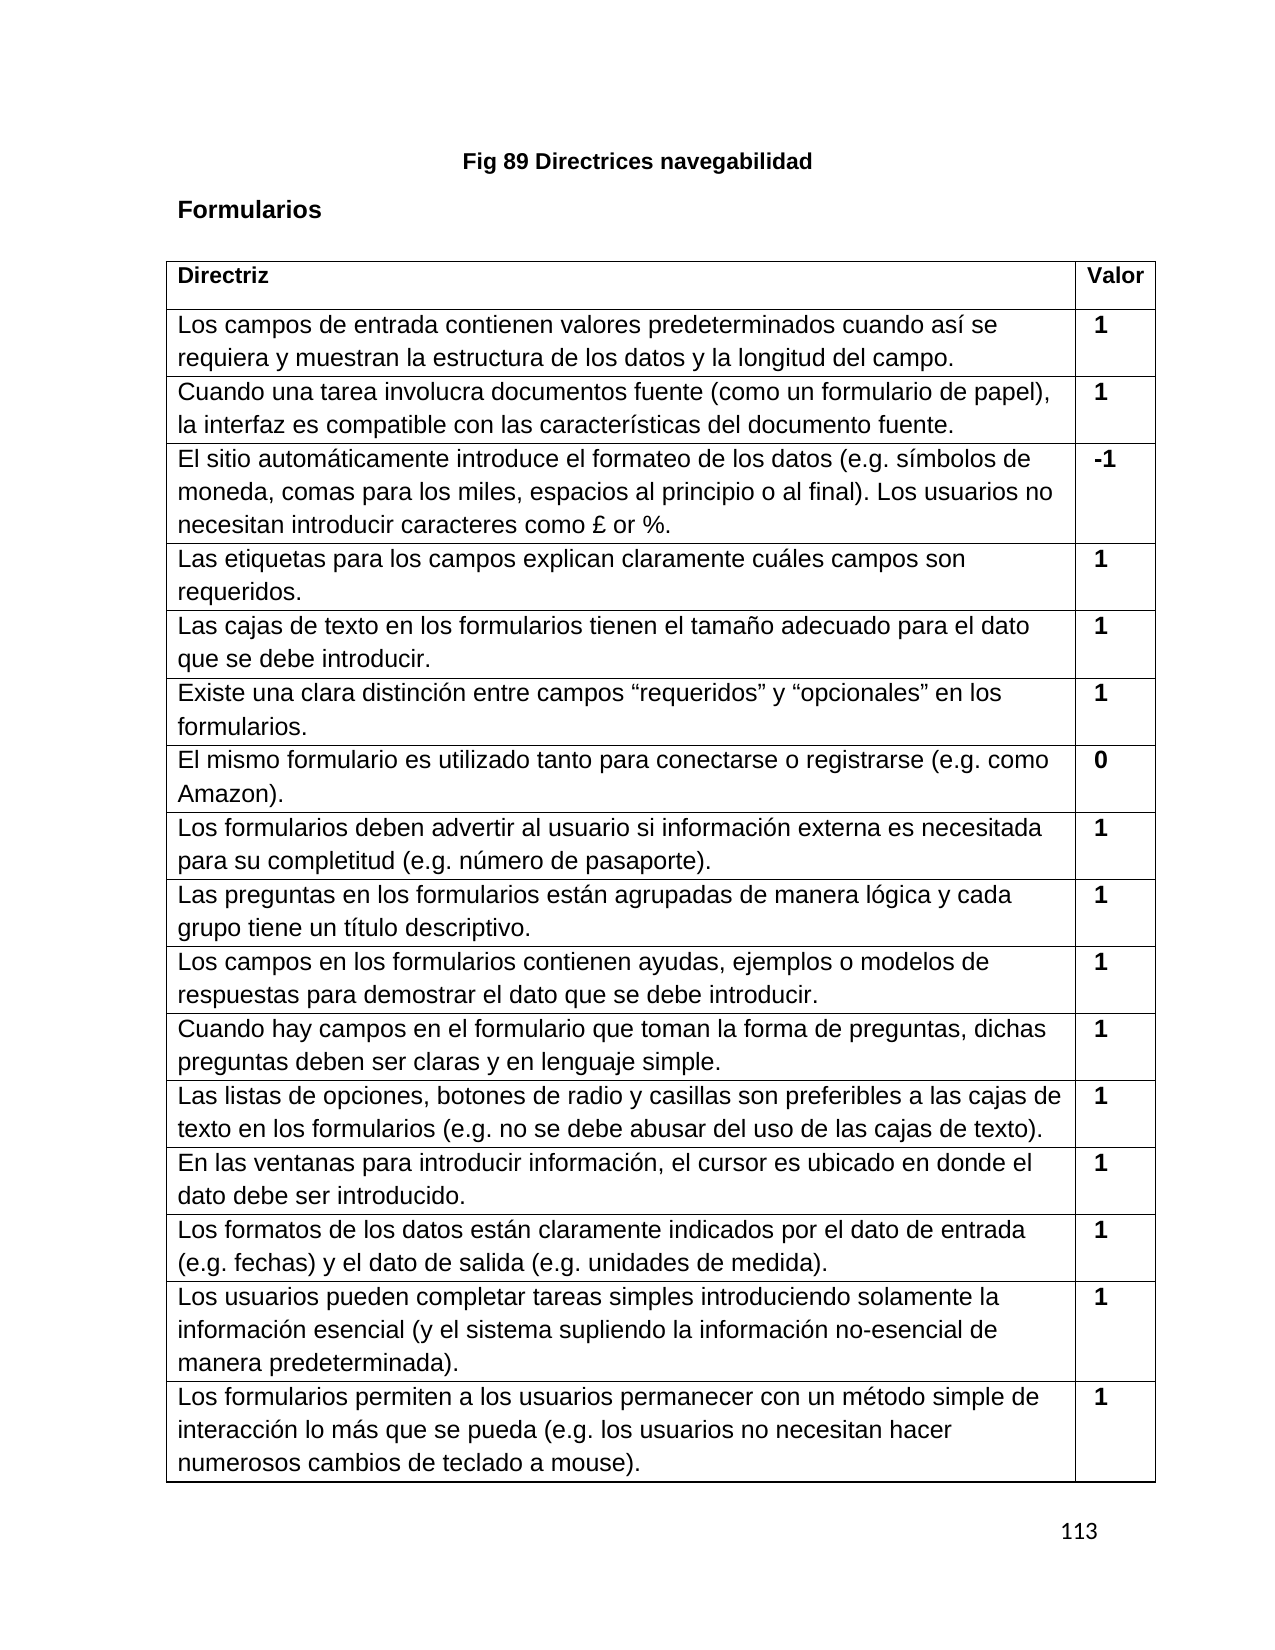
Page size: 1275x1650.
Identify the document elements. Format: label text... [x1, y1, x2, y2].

table_cell Los campos de entrada contienen valores predeterminados cuando así se requiera y muestran la estructura de los datos y la longitud del campo. [167, 310, 1075, 376]
table_cell 1 [1076, 880, 1155, 946]
table_cell 1 [1076, 1382, 1155, 1481]
table_cell Las preguntas en los formularios están agrupadas de manera lógica y cada grupo tiene un título descriptivo. [167, 880, 1075, 946]
table_cell 1 [1076, 377, 1155, 443]
table_cell 1 [1076, 310, 1155, 376]
table_cell Los usuarios pueden completar tareas simples introduciendo solamente la información esencial (y el sistema supliendo la información no-esencial de manera predeterminada). [167, 1282, 1075, 1381]
table_cell 0 [1076, 746, 1155, 812]
table_cell 1 [1076, 1282, 1155, 1381]
table_cell Los campos en los formularios contienen ayudas, ejemplos o modelos de respuestas para demostrar el dato que se debe introducir. [167, 947, 1075, 1013]
table_cell 1 [1076, 611, 1155, 677]
table_cell En las ventanas para introducir información, el cursor es ubicado en donde el dato debe ser introducido. [167, 1148, 1075, 1214]
table_cell Cuando una tarea involucra documentos fuente (como un formulario de papel), la interfaz es compatible con las características del documento fuente. [167, 377, 1075, 443]
table_cell 1 [1076, 1081, 1155, 1147]
table_cell Los formularios deben advertir al usuario si información externa es necesitada para su completitud (e.g. número de pasaporte). [167, 813, 1075, 879]
table_cell El mismo formulario es utilizado tanto para conectarse o registrarse (e.g. como Amazon). [167, 746, 1075, 812]
table_cell El sitio automáticamente introduce el formateo de los datos (e.g. símbolos de moneda, comas para los miles, espacios al principio o al final). Los usuarios no necesitan introducir caracteres como £ or %. [167, 444, 1075, 543]
table_cell 1 [1076, 947, 1155, 1013]
table_cell Las listas de opciones, botones de radio y casillas son preferibles a las cajas de texto en los formularios (e.g. no se debe abusar del uso de las cajas de texto). [167, 1081, 1075, 1147]
table_cell 1 [1076, 544, 1155, 610]
table_cell Los formularios permiten a los usuarios permanecer con un método simple de interacción lo más que se pueda (e.g. los usuarios no necesitan hacer numerosos cambios de teclado a mouse). [167, 1382, 1075, 1481]
text Formularios [177, 195, 1098, 223]
table_cell 1 [1076, 813, 1155, 879]
table_cell 1 [1076, 1014, 1155, 1080]
table_cell Cuando hay campos en el formulario que toman la forma de preguntas, dichas preguntas deben ser claras y en lenguaje simple. [167, 1014, 1075, 1080]
table_cell 1 [1076, 1148, 1155, 1214]
table_header Valor [1076, 262, 1155, 309]
text Fig 89 Directrices navegabilidad [177, 148, 1098, 174]
table_cell Existe una clara distinción entre campos “requeridos” y “opcionales” en los formularios. [167, 679, 1075, 744]
table_cell 1 [1076, 1215, 1155, 1281]
table_cell Los formatos de los datos están claramente indicados por el dato de entrada (e.g. fechas) y el dato de salida (e.g. unidades de medida). [167, 1215, 1075, 1281]
table_cell 1 [1076, 679, 1155, 744]
table_header Directriz [167, 262, 1075, 309]
table_cell Las cajas de texto en los formularios tienen el tamaño adecuado para el dato que se debe introducir. [167, 611, 1075, 677]
table_cell Las etiquetas para los campos explican claramente cuáles campos son requeridos. [167, 544, 1075, 610]
table_cell -1 [1076, 444, 1155, 543]
